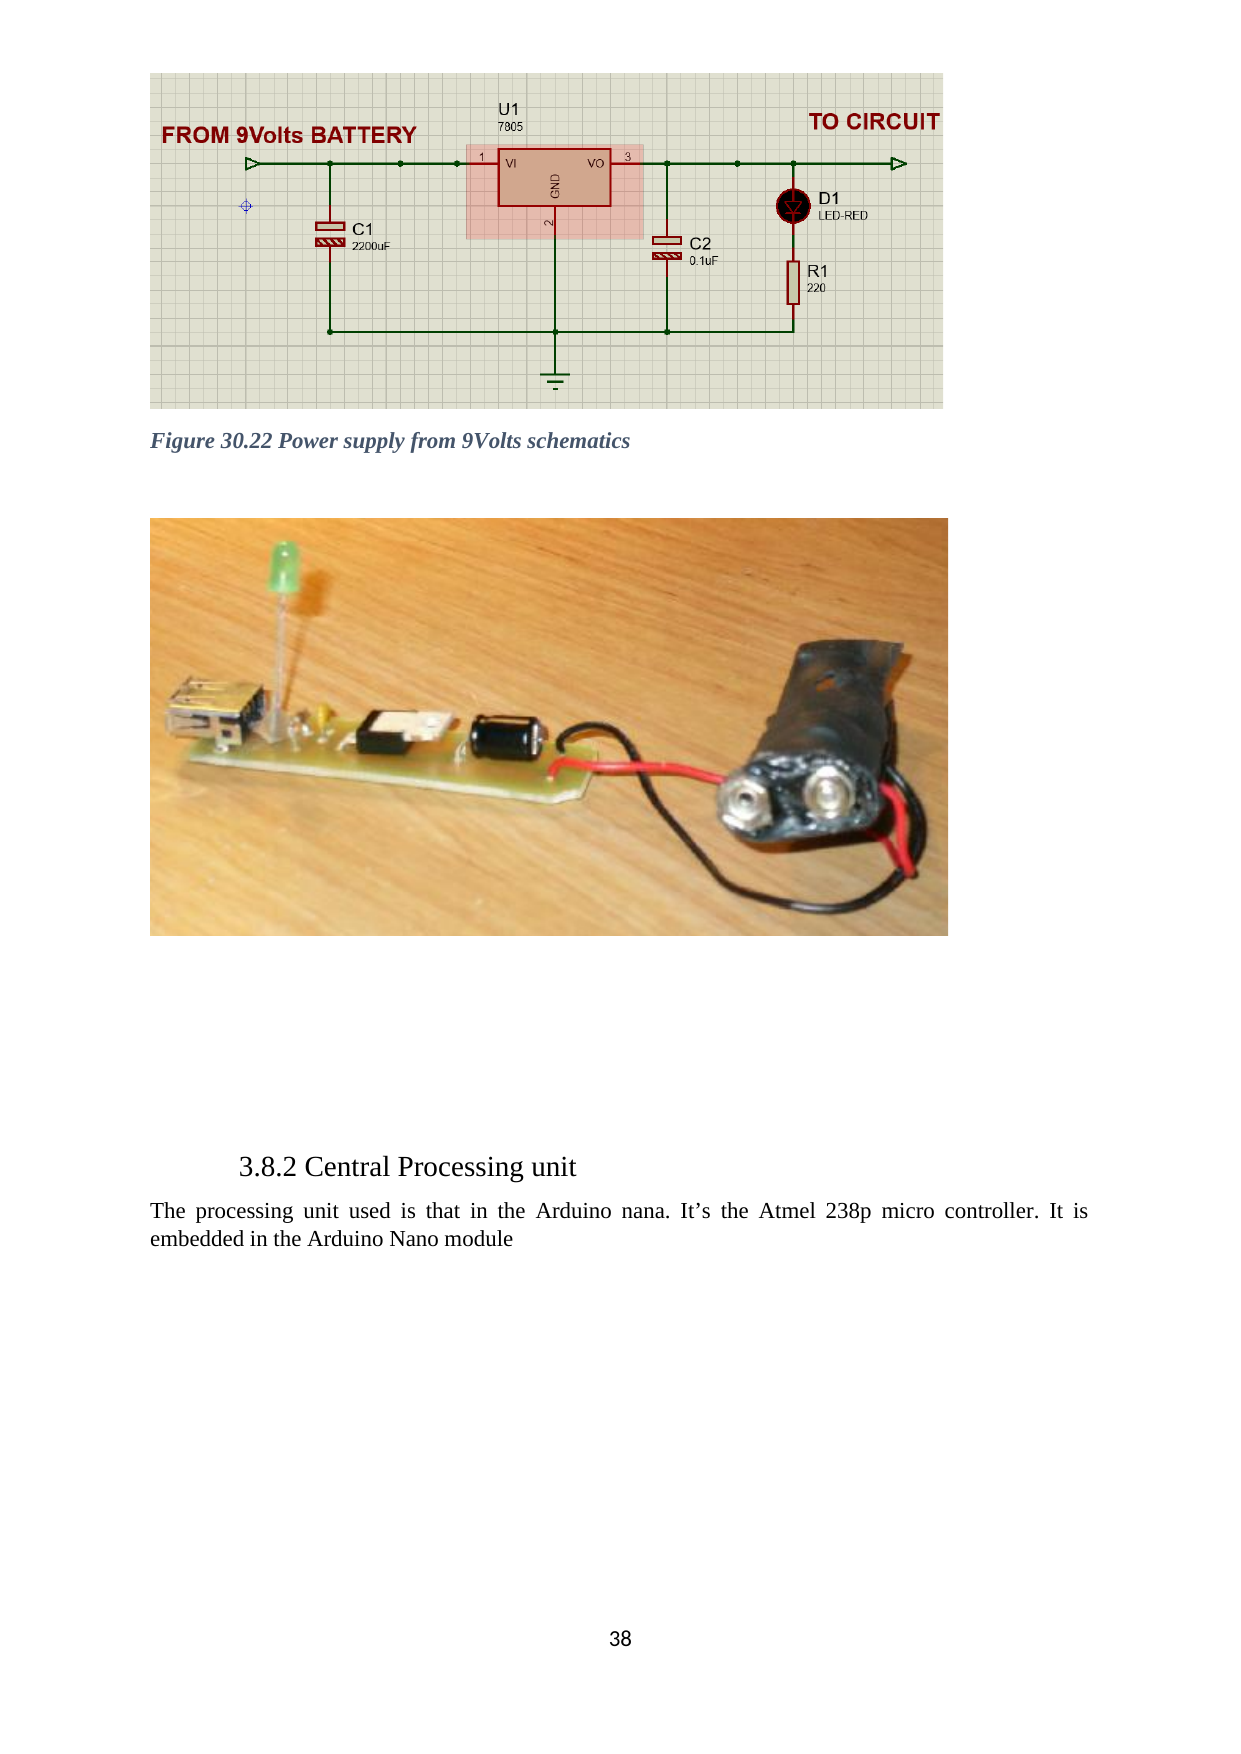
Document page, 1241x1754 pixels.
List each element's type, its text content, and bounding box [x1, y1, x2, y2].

picture [150, 73, 944, 409]
text The processing unit used is that in the Arduino nana. It’s the Atmel 238p micro controller. It is embedded in the Arduino Nano module [150, 1197, 1090, 1252]
picture [150, 518, 949, 936]
subtitle 3.8.2 Central Processing unit [239, 1149, 1090, 1182]
